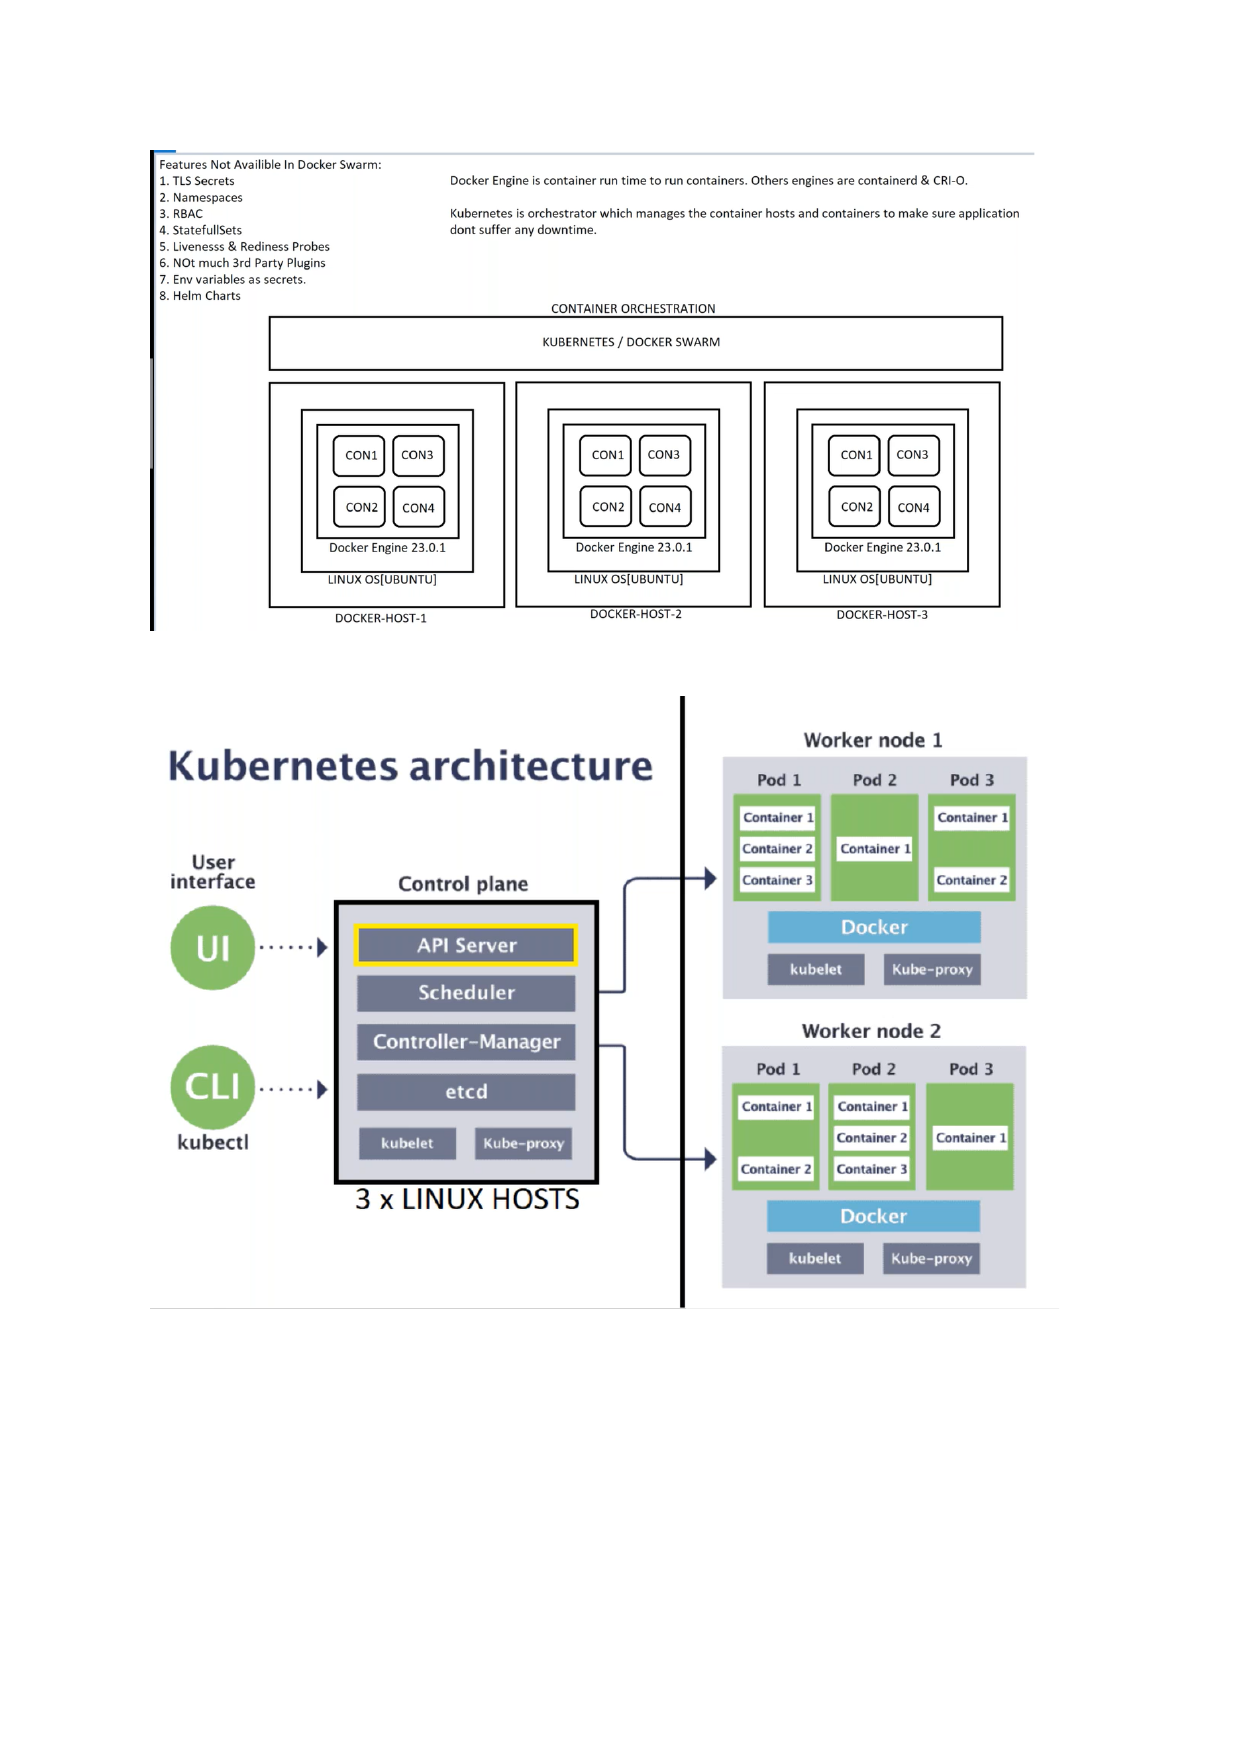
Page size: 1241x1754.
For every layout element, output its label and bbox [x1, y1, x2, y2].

picture [150, 696, 1060, 1309]
picture [150, 150, 1035, 631]
